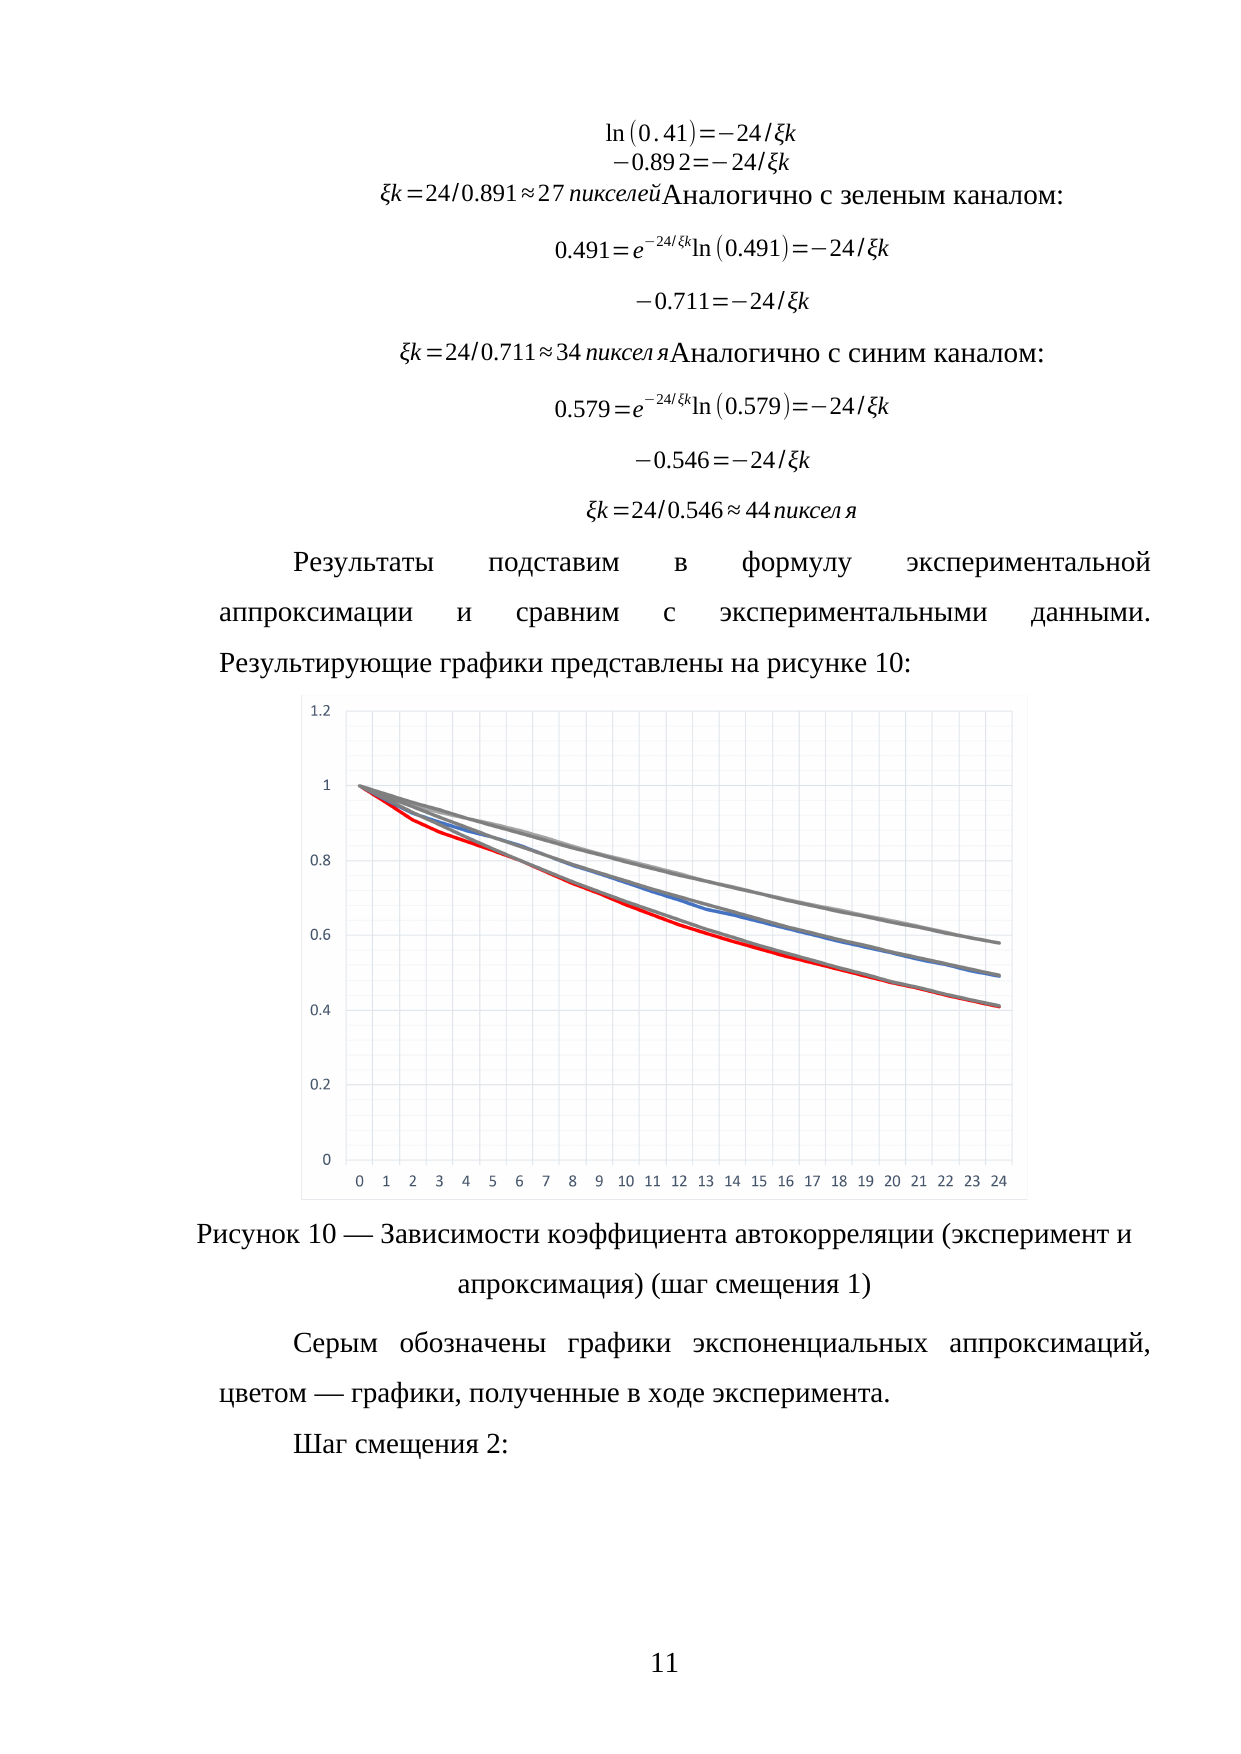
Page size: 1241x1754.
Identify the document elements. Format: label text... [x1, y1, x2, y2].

text Шаг смещения 2: [219, 1426, 1152, 1459]
text Серым обозначены графики экспоненциальных аппроксимаций, цветом — графики, полученные в ходе эксперимента. [219, 1325, 1152, 1409]
picture [301, 695, 1028, 1200]
text Результаты подставим в формулу экспериментальной аппроксимации и сравним с экспериментальными данными. Результирующие графики представлены на рисунке 10: [219, 544, 1152, 678]
text Аналогично с зеленым каналом: [219, 177, 1152, 210]
text Аналогично с синим каналом: [219, 335, 1152, 369]
text Рисунок 10 — Зависимости коэффициента автокорреляции (эксперимент и апроксимация) (шаг смещения 1) [177, 1216, 1152, 1300]
